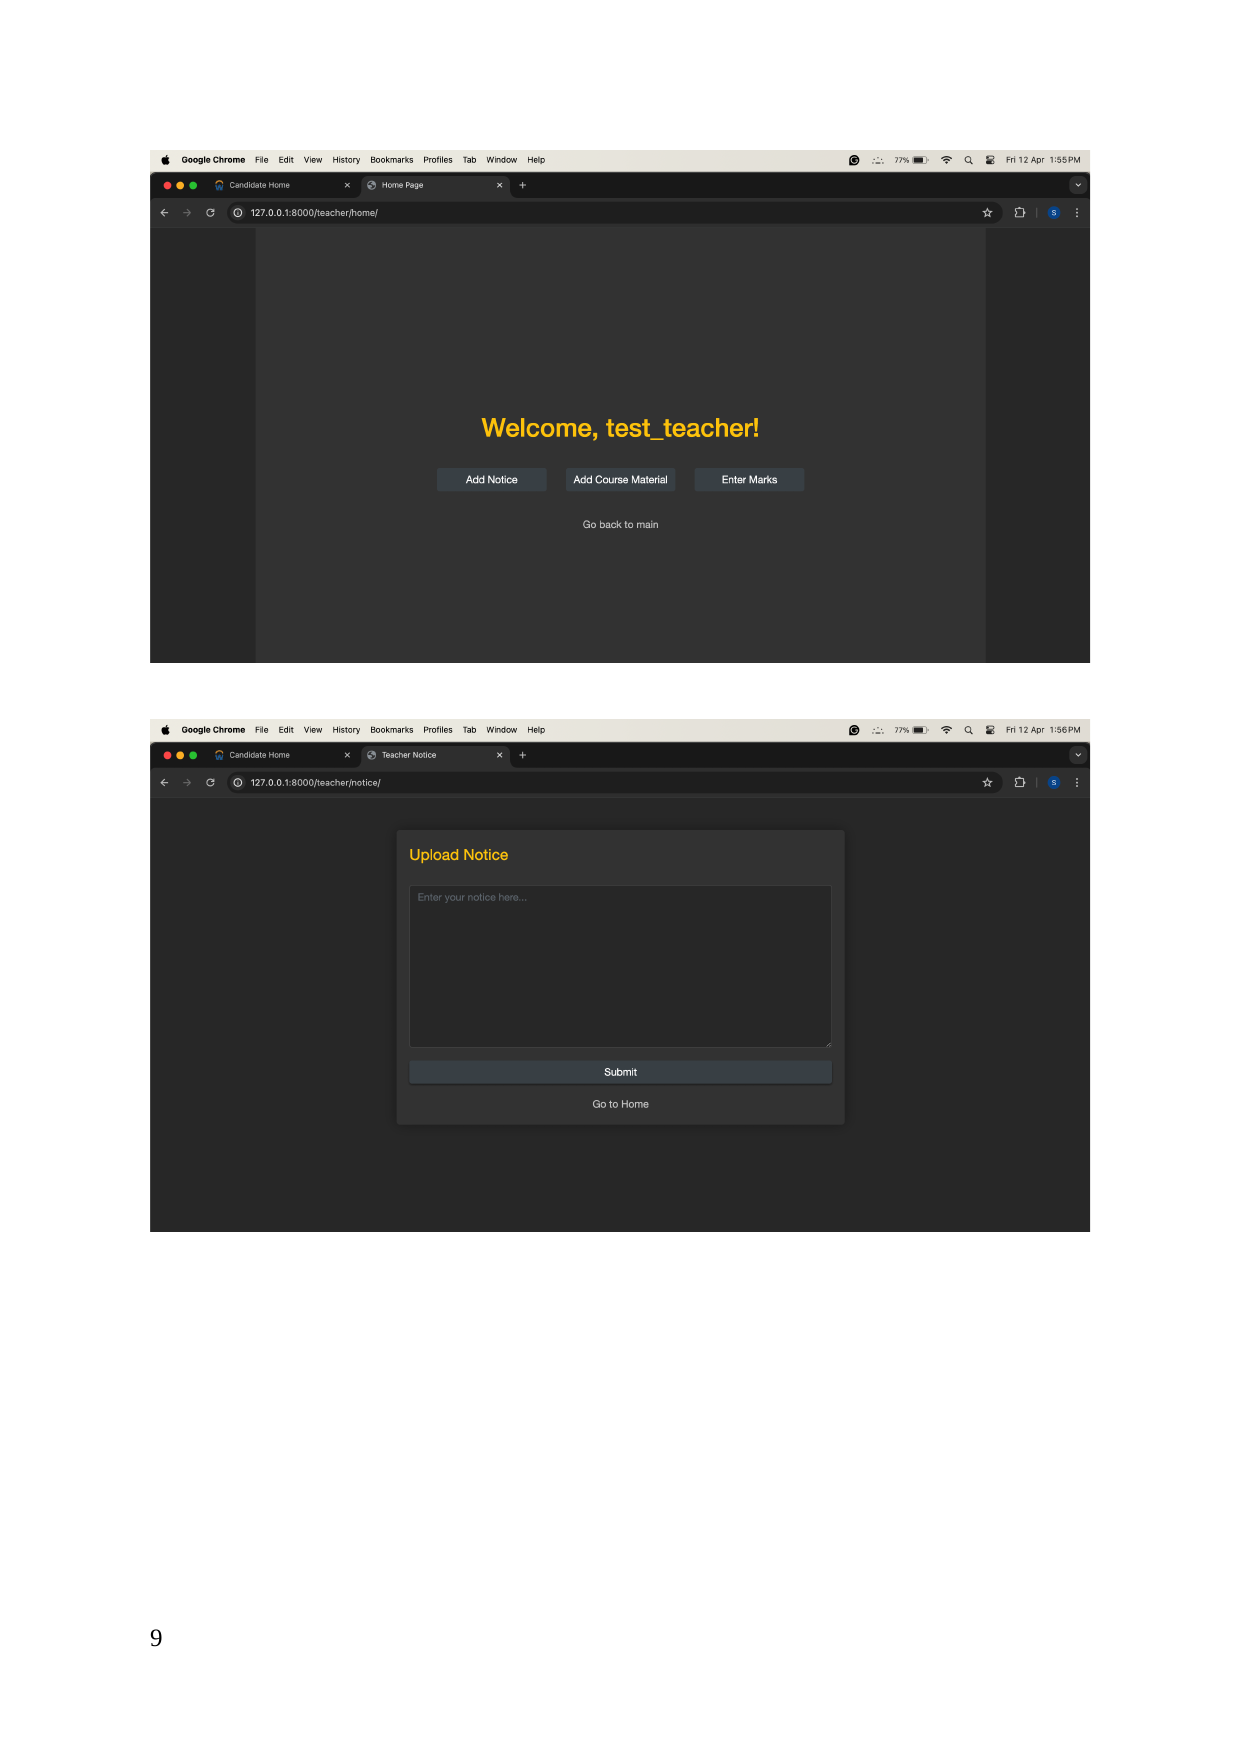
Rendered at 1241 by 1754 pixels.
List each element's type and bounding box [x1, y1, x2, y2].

picture [150, 719, 1091, 1232]
picture [150, 150, 1091, 663]
